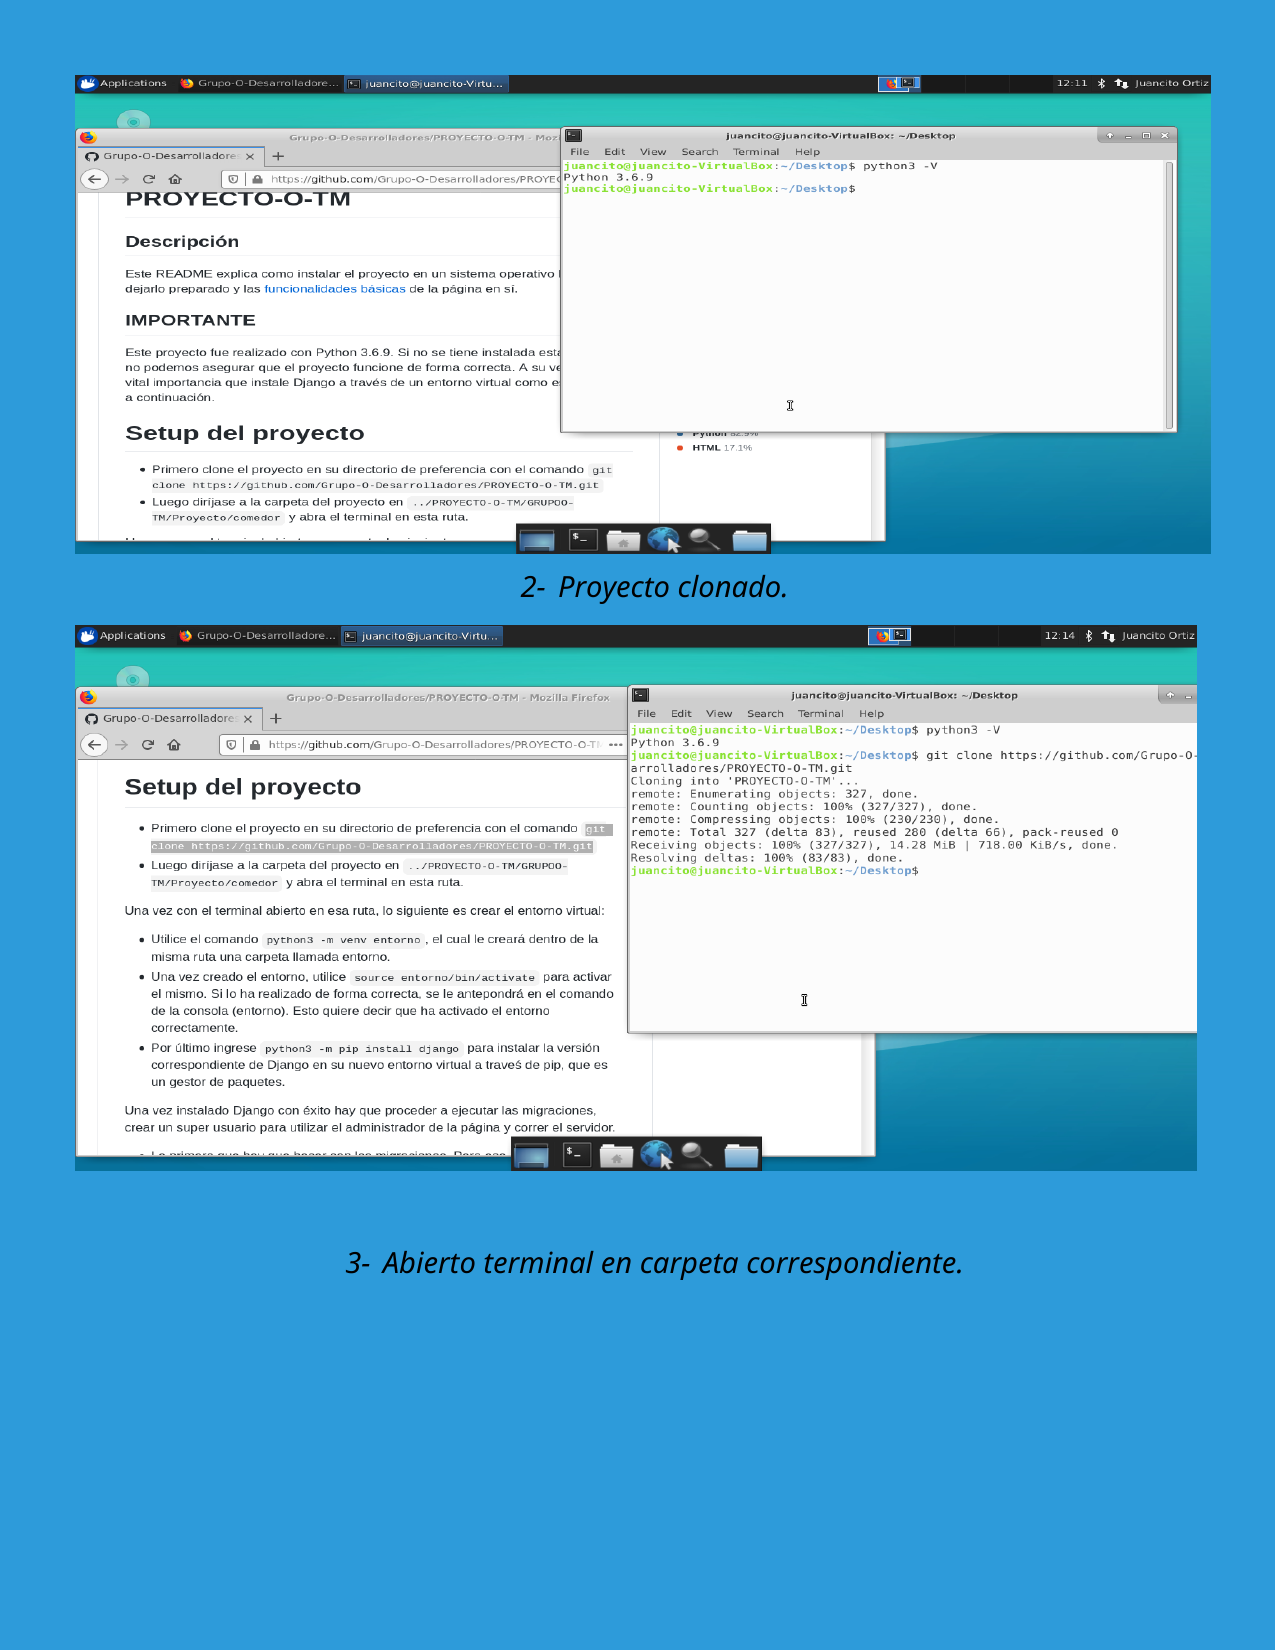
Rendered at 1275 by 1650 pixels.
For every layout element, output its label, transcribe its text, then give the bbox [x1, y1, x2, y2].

picture [75, 75, 1211, 554]
list Proyecto clonado. [112, 566, 1200, 606]
picture [75, 625, 1197, 1171]
list Abierto terminal en carpeta correspondiente. [112, 1243, 1200, 1282]
